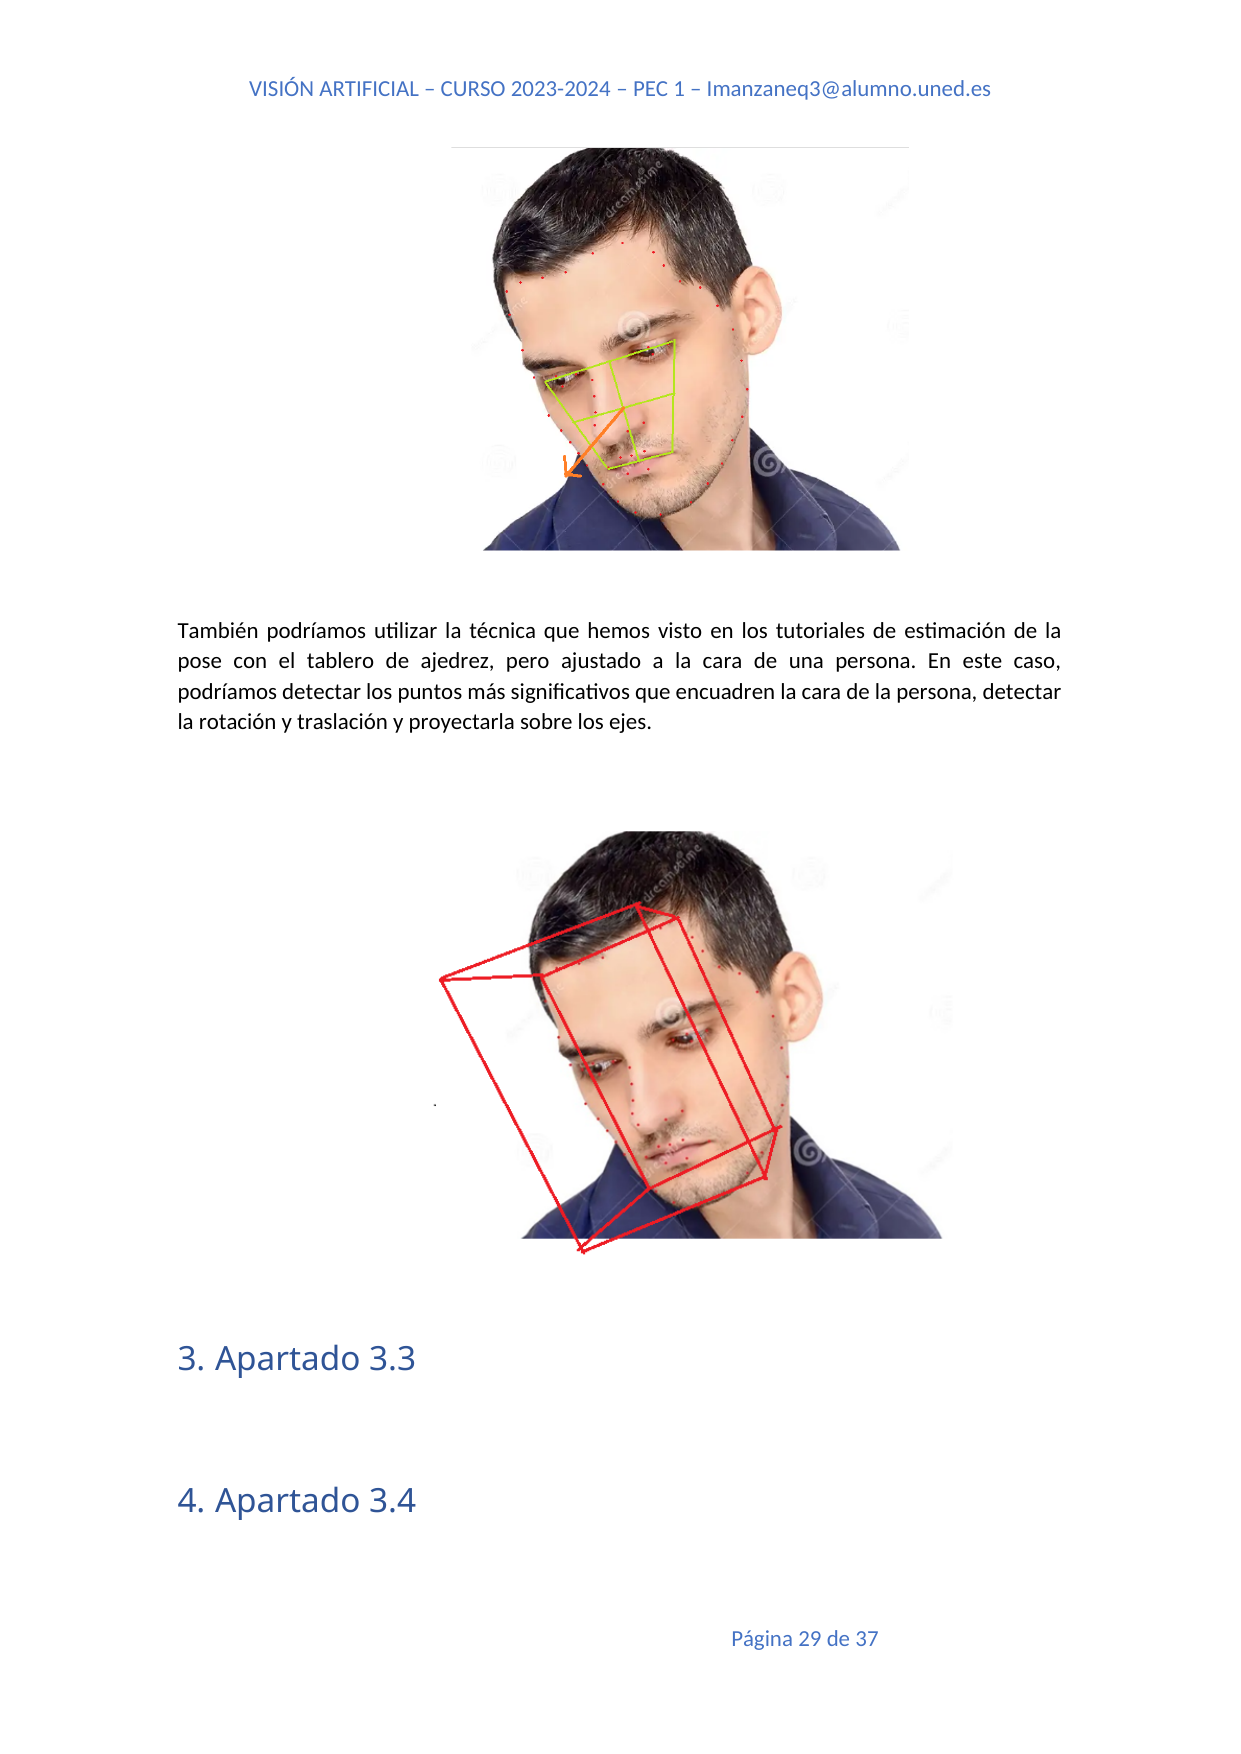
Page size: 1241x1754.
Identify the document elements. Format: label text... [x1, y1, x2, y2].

picture [451, 147, 911, 551]
subtitle Apartado 3.4 [177, 1477, 1063, 1522]
subtitle Apartado 3.3 [177, 1334, 1063, 1380]
text También podríamos utilizar la técnica que hemos visto en los tutoriales de estimación de la pose con el tablero de ajedrez, pero ajustado a la cara de una persona. En este caso, podríamos detectar los puntos más significativos que encuadren la cara de la persona, detectar la rotación y traslación y proyectarla sobre los ejes. [177, 616, 1063, 735]
picture [368, 753, 1009, 1269]
